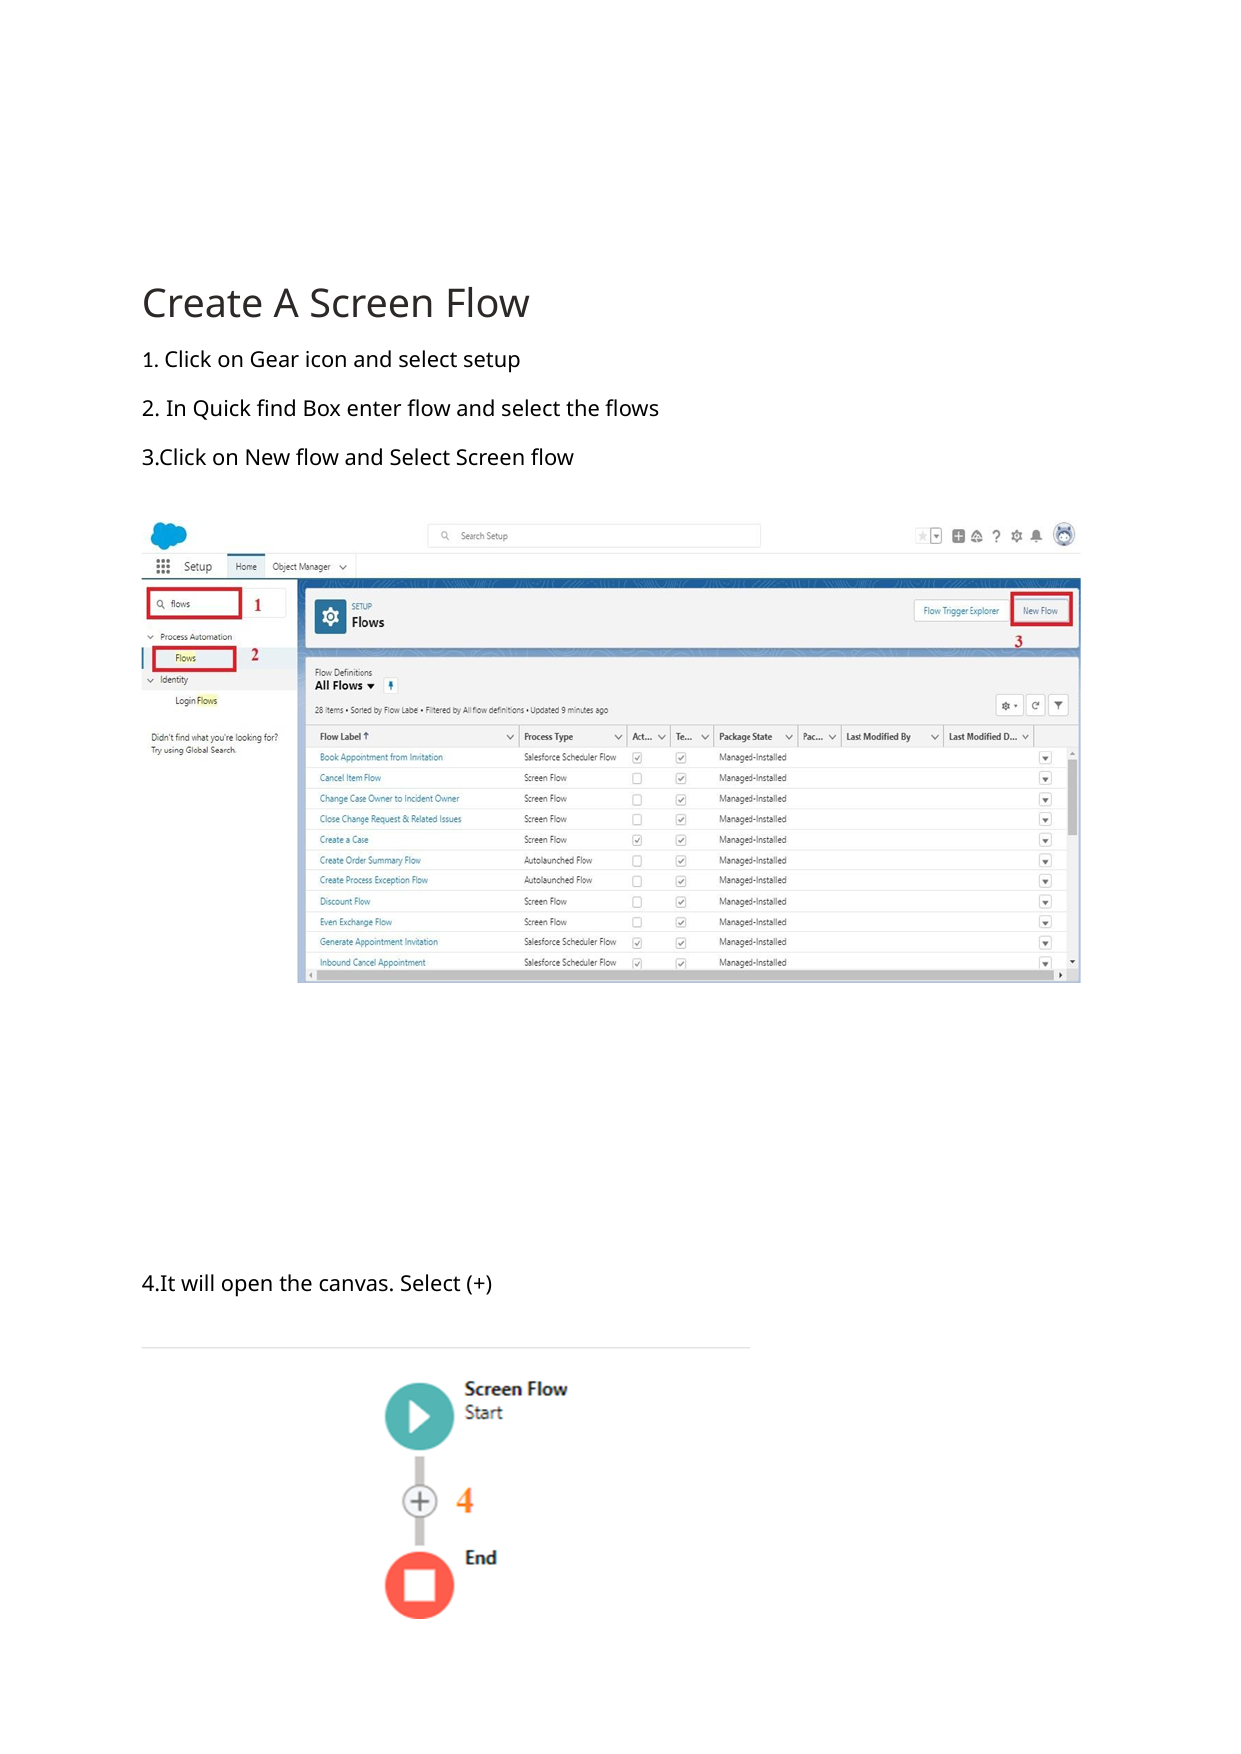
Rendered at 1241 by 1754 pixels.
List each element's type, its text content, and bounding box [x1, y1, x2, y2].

subtitle Create A Screen Flow [142, 228, 1081, 329]
picture [141, 1347, 750, 1619]
picture [141, 520, 1081, 983]
text 4.It will open the canvas. Select (+) [142, 1268, 1081, 1328]
text 3.Click on New flow and Select Screen flow [142, 442, 1081, 502]
text 1. Click on Gear icon and select setup [142, 344, 1081, 374]
text 2. In Quick find Box enter flow and select the flows [142, 393, 1081, 423]
